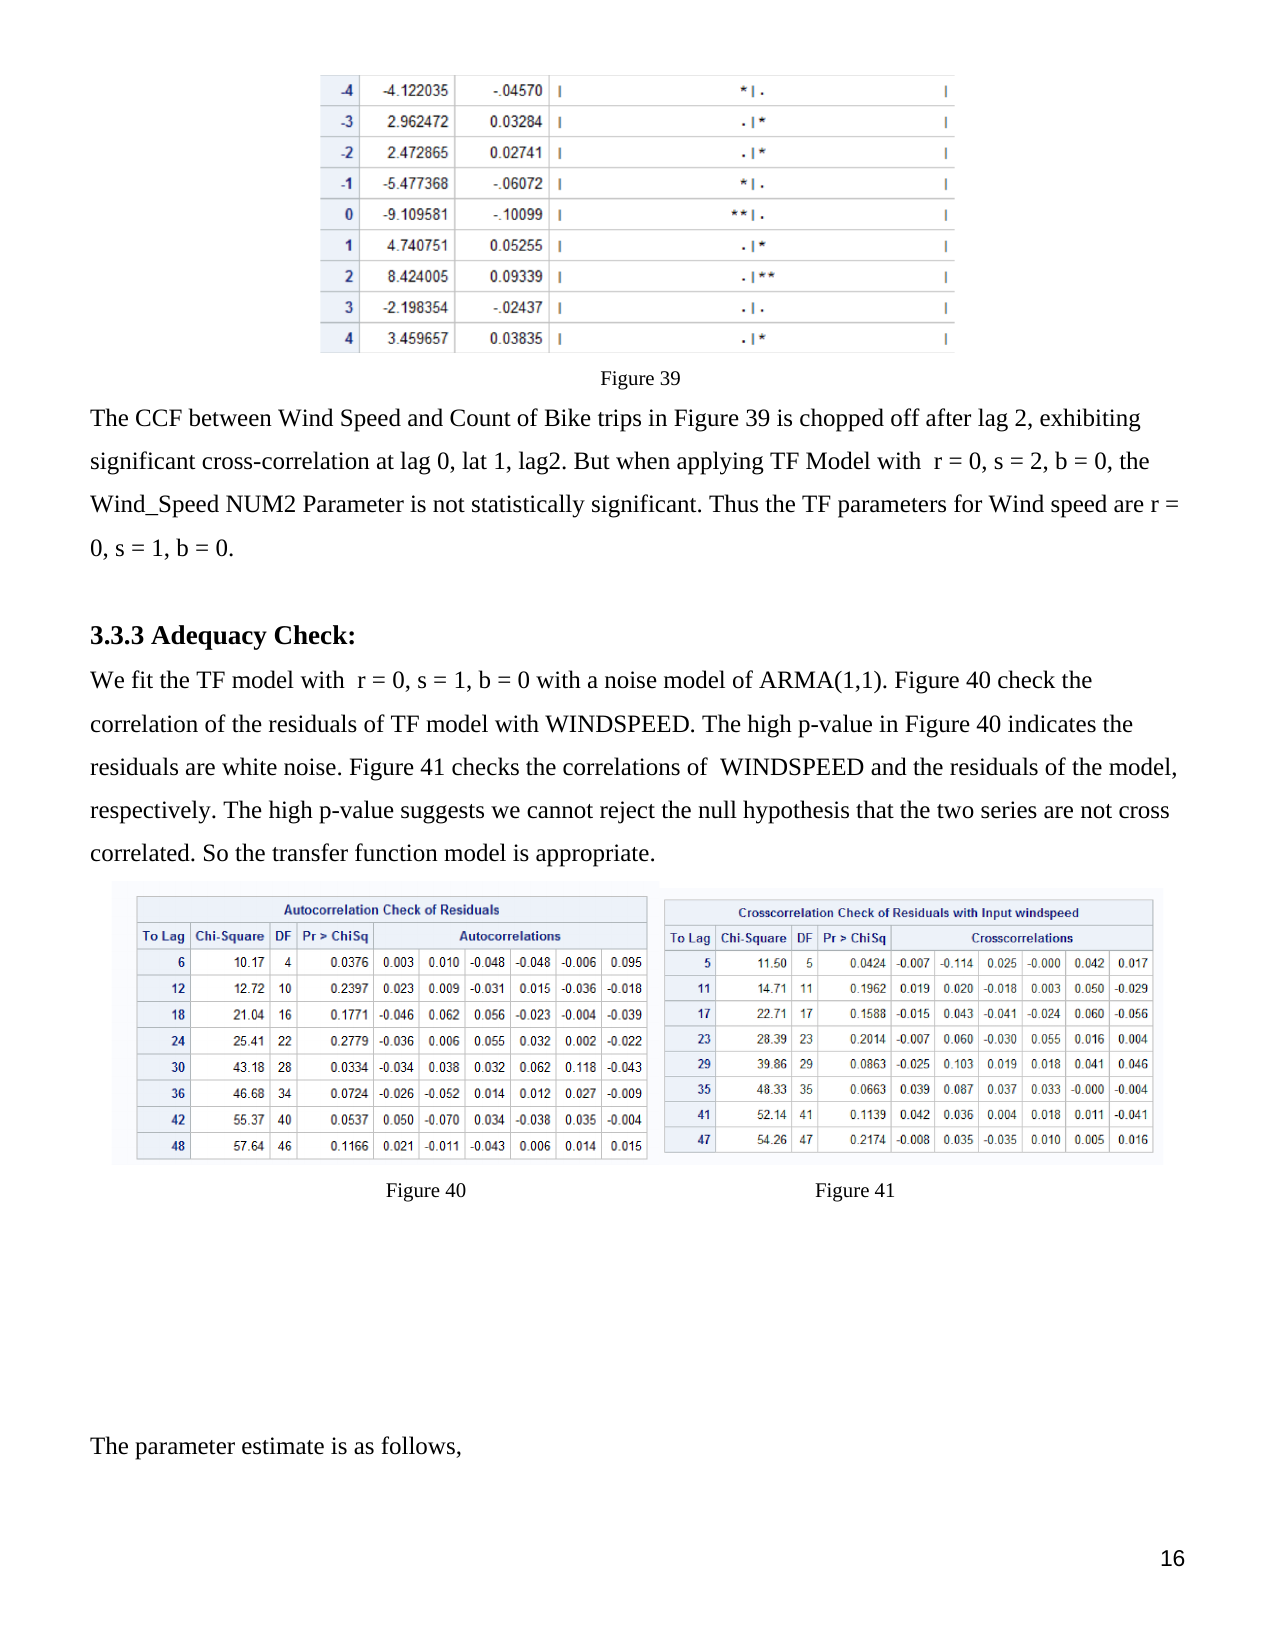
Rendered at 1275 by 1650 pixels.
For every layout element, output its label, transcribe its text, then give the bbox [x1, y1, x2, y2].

picture [111, 881, 1164, 1165]
text The CCF between Wind Speed and Count of Bike trips in Figure 39 is chopped off after lag 2, exhibiting significant cross-correlation at lag 0, lat 1, lag2. But when applying TF Model with r = 0, s = 2, b = 0, the Wind_Speed NUM2 Parameter is not statistically significant. Thus the TF parameters for Wind speed are r = 0, s = 1, b = 0. [90, 403, 1185, 561]
text We fit the TF model with r = 0, s = 1, b = 0 with a noise model of ARMA(1,1). Figure 40 check the correlation of the residuals of TF model with WINDSPEED. The high p-value in Figure 40 indicates the residuals are white noise. Figure 41 checks the correlations of WINDSPEED and the residuals of the model, respectively. The high p-value suggests we cannot reject the null hypothesis that the two series are not cross correlated. So the transfer function model is appropriate. [90, 666, 1185, 867]
text Figure 40 Figure 41 [90, 1178, 1185, 1202]
text The parameter estimate is as follows, [90, 1431, 1185, 1459]
text 3.3.3 Adequacy Check: [90, 619, 1185, 650]
picture [320, 75, 955, 353]
text Figure 39 [90, 366, 1185, 390]
